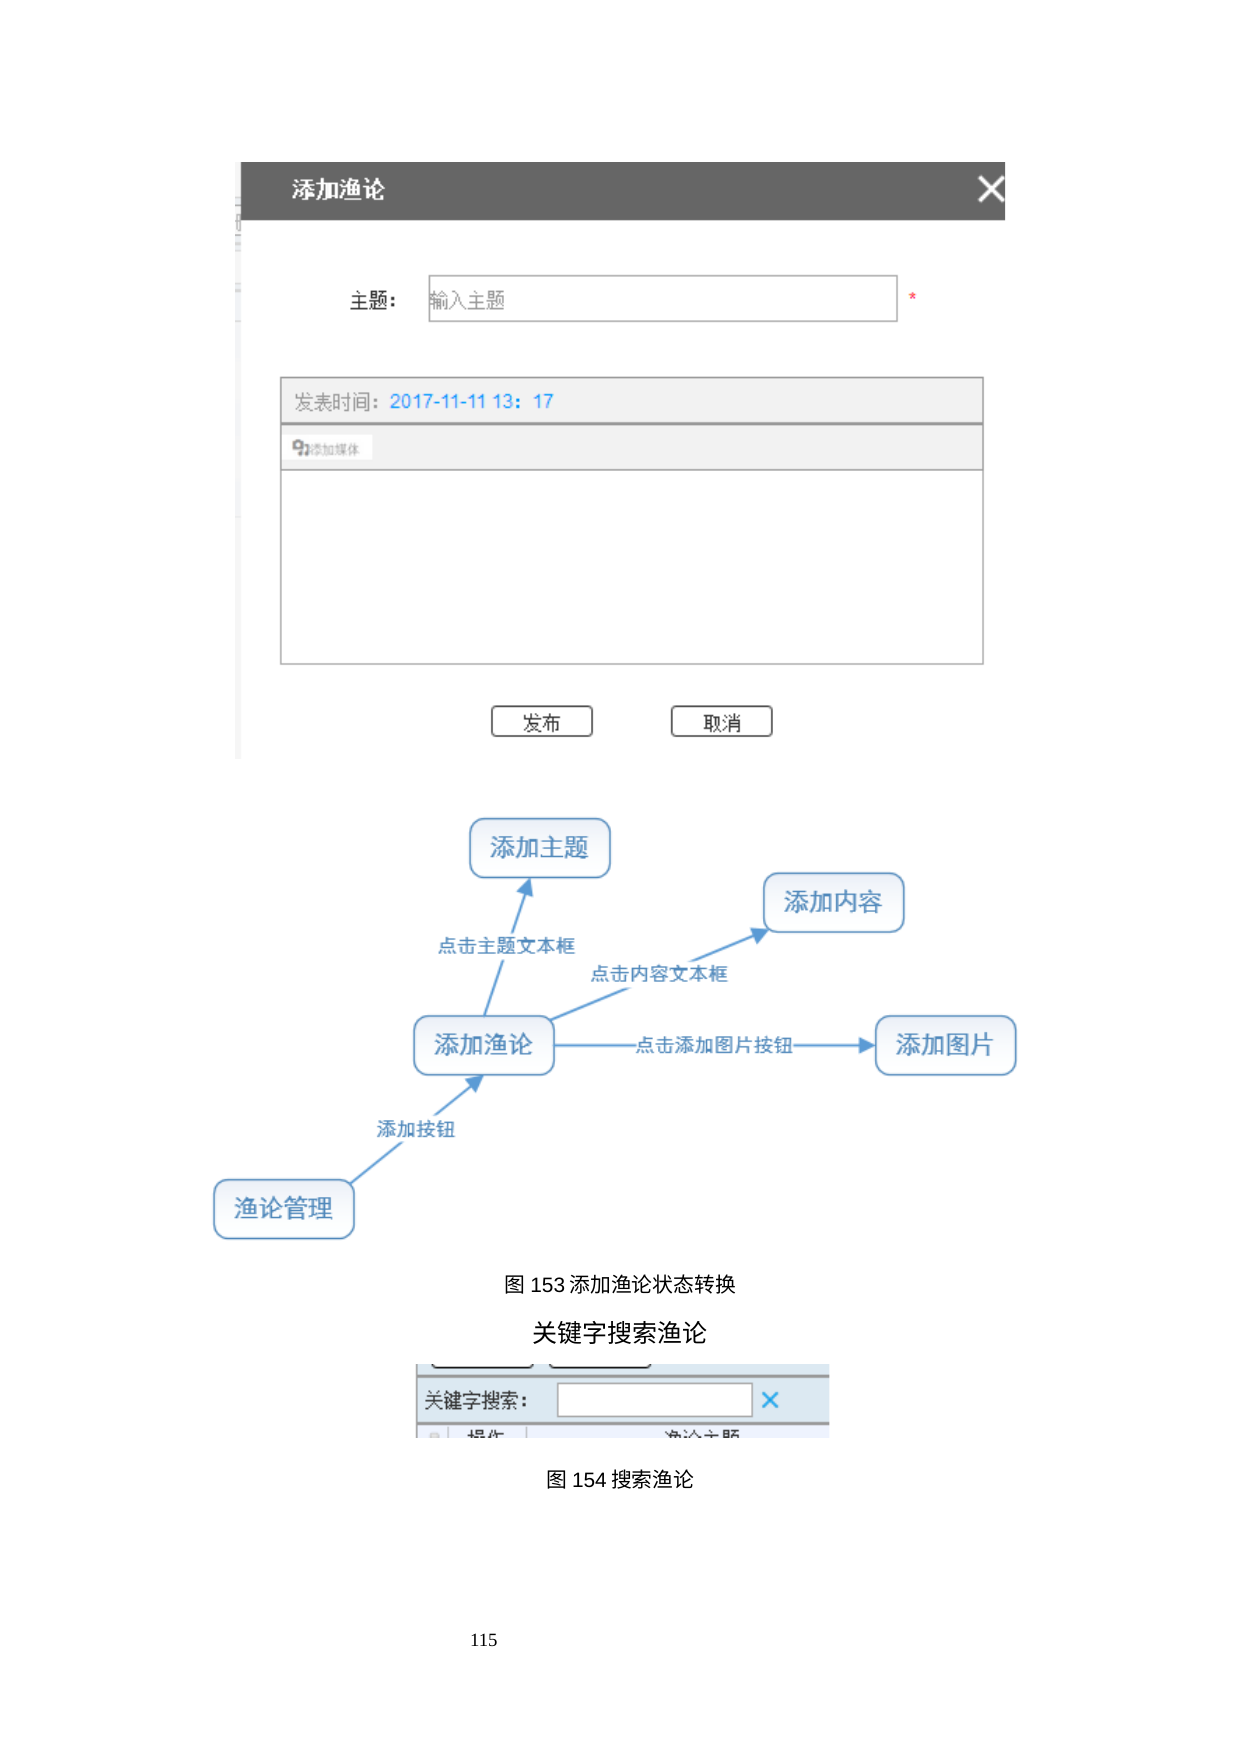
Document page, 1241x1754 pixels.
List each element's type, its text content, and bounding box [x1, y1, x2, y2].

picture [410, 1364, 830, 1438]
picture [235, 162, 1006, 759]
text 关键字搜索渔论 [187, 1299, 1053, 1364]
picture [187, 779, 1053, 1259]
